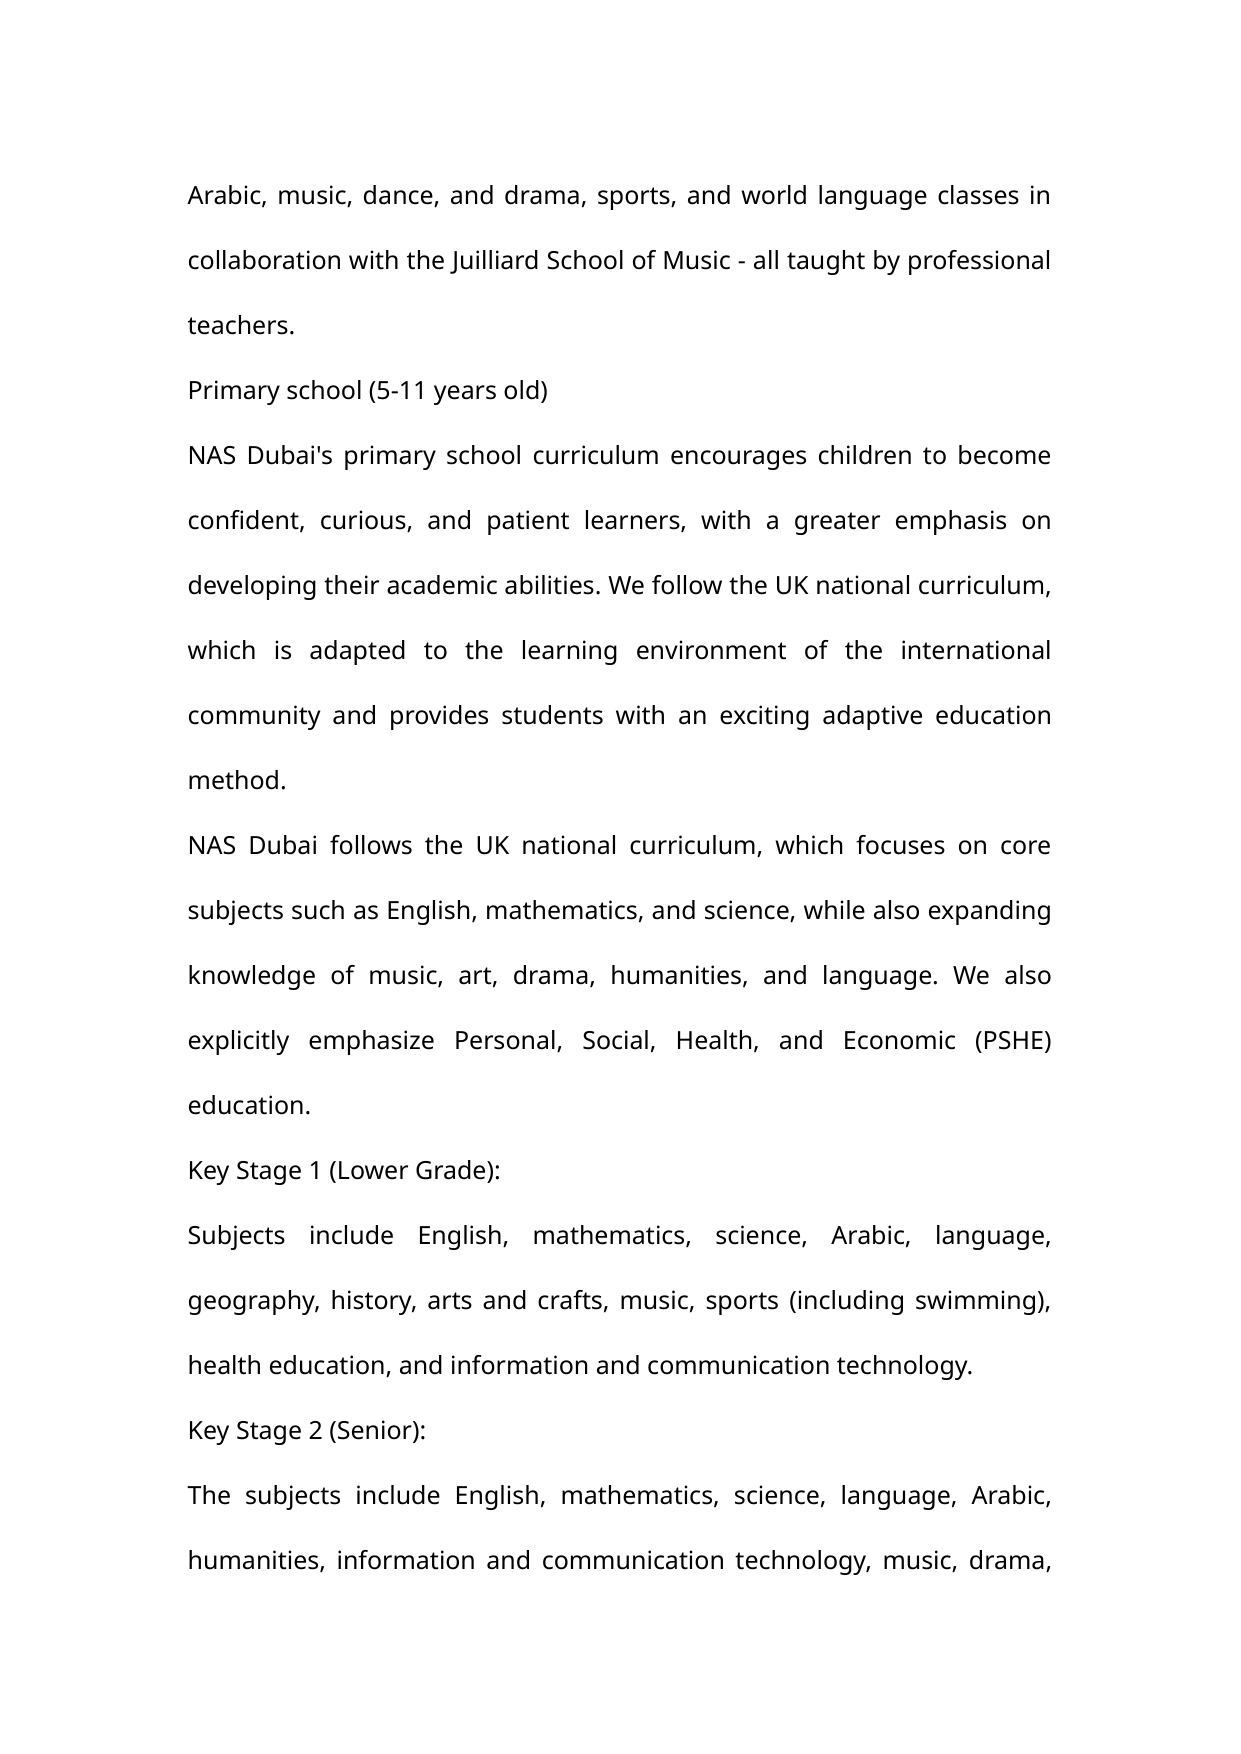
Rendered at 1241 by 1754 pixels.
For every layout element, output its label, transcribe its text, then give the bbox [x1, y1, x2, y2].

text Key Stage 2 (Senior): [187, 1397, 1053, 1462]
text Subjects include English, mathematics, science, Arabic, language, geography, history, arts and crafts, music, sports (including swimming), health education, and information and communication technology. [187, 1202, 1053, 1397]
text Key Stage 1 (Lower Grade): [187, 1137, 1053, 1202]
text Primary school (5-11 years old) [187, 357, 1053, 422]
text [187, 1462, 1053, 1592]
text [187, 162, 1053, 357]
text NAS Dubai's primary school curriculum encourages children to become confident, curious, and patient learners, with a greater emphasis on developing their academic abilities. We follow the UK national curriculum, which is adapted to the learning environment of the international community and provides students with an exciting adaptive education method. [187, 422, 1053, 812]
text NAS Dubai follows the UK national curriculum, which focuses on core subjects such as English, mathematics, and science, while also expanding knowledge of music, art, drama, humanities, and language. We also explicitly emphasize Personal, Social, Health, and Economic (PSHE) education. [187, 812, 1053, 1137]
